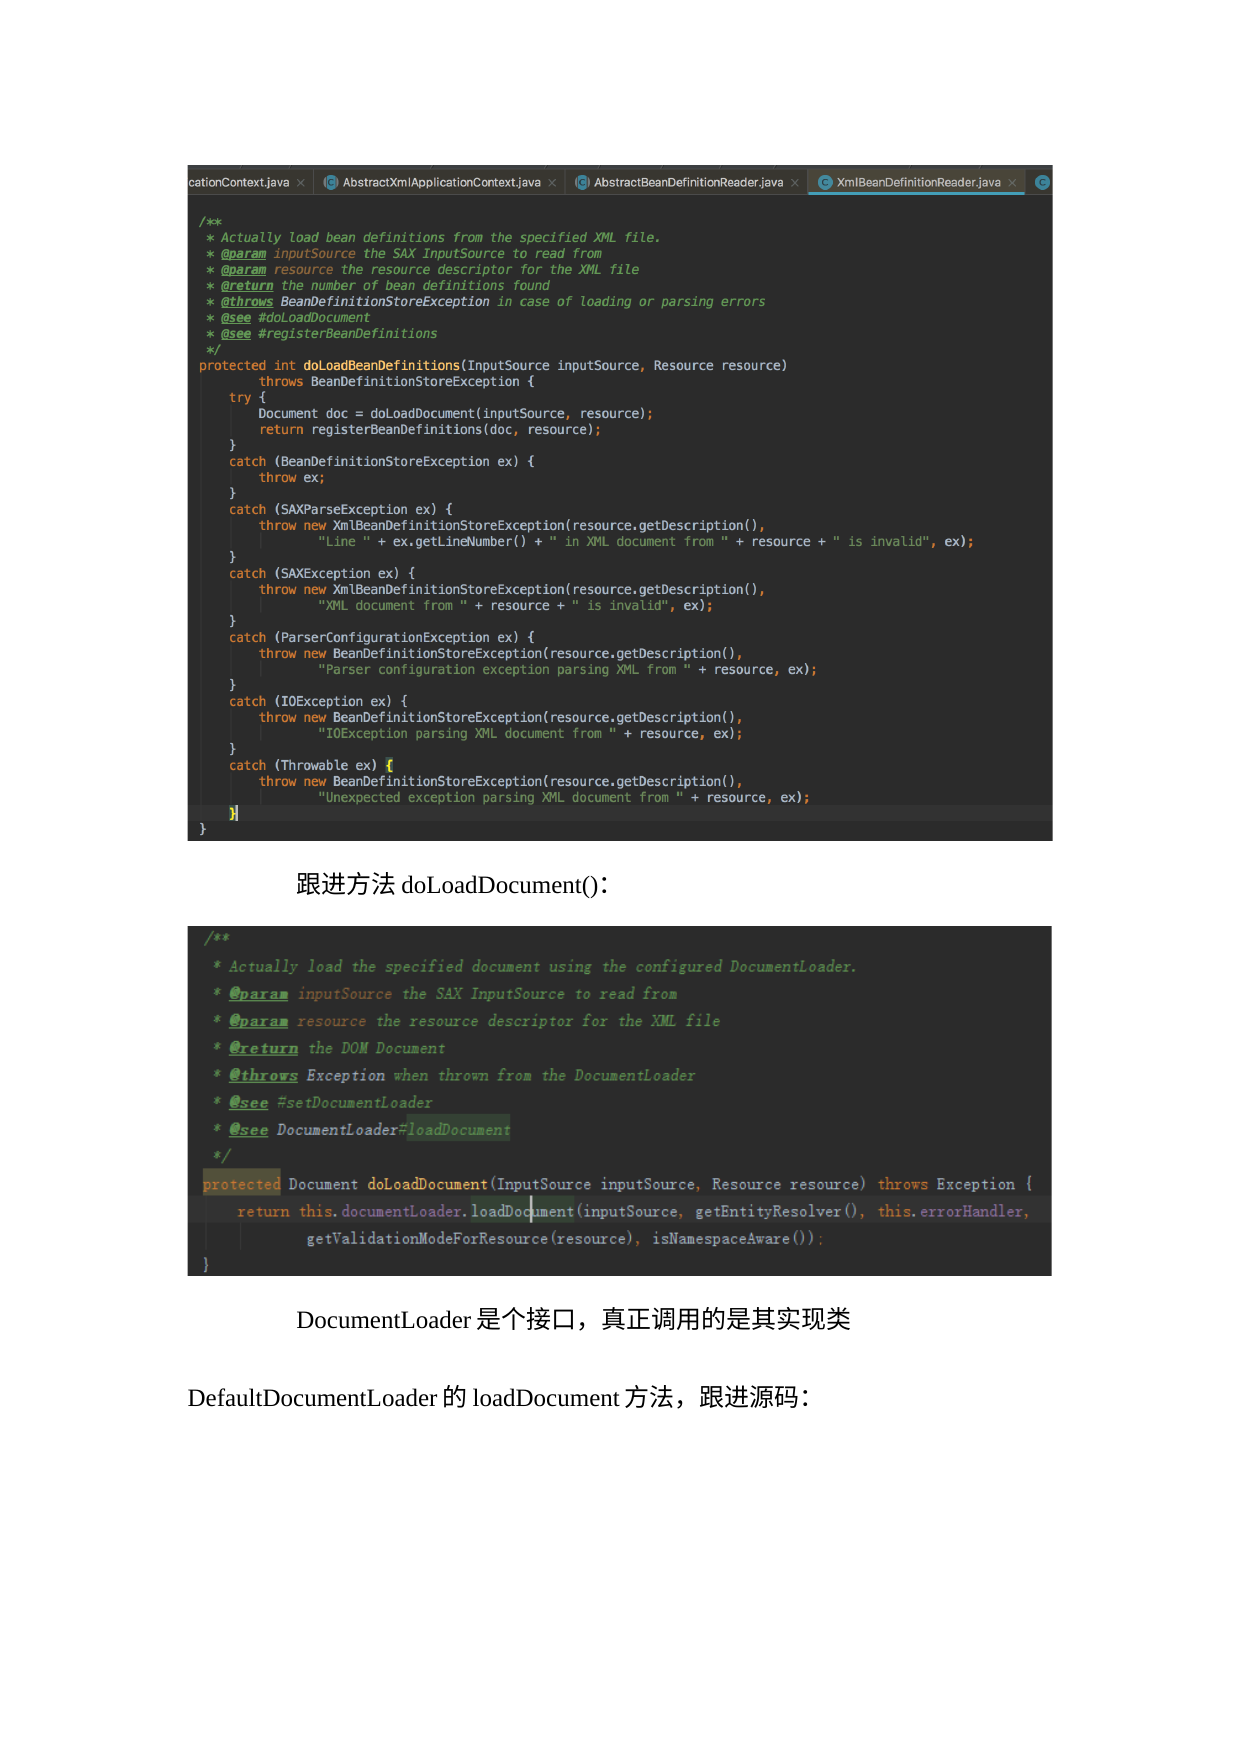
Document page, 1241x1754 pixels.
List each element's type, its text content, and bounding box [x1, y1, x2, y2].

picture [187, 165, 1053, 841]
text DocumentLoader是个接口，真正调用的是其实现类DefaultDocumentLoader的loadDocument方法，跟进源码： [187, 1286, 1053, 1428]
text 跟进方法doLoadDocument()： [187, 850, 1053, 915]
picture [187, 926, 1052, 1276]
